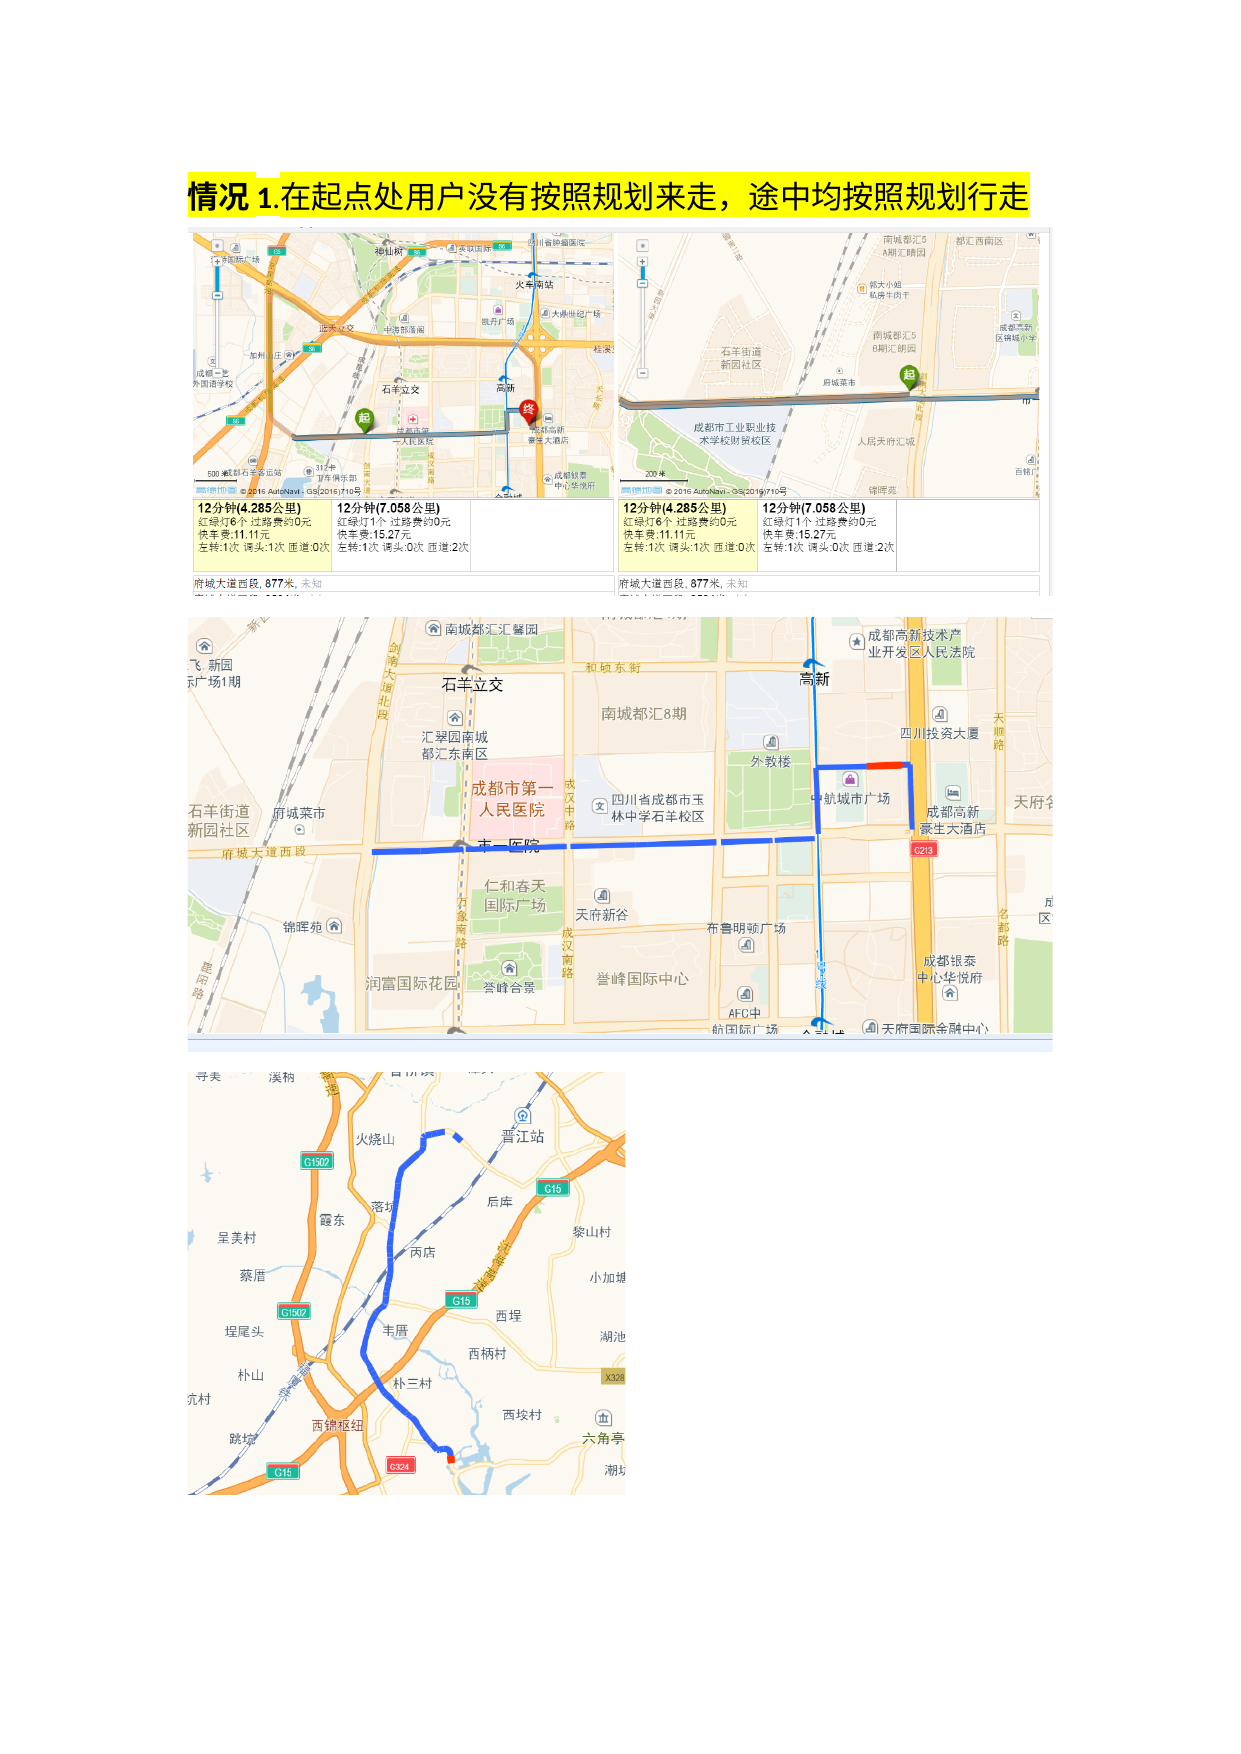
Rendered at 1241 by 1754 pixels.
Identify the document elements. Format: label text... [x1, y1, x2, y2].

picture [187, 1072, 626, 1495]
picture [187, 227, 1053, 596]
picture [187, 617, 1053, 1052]
text 情况1.在起点处用户没有按照规划来走，途中均按照规划行走 [187, 162, 1053, 227]
